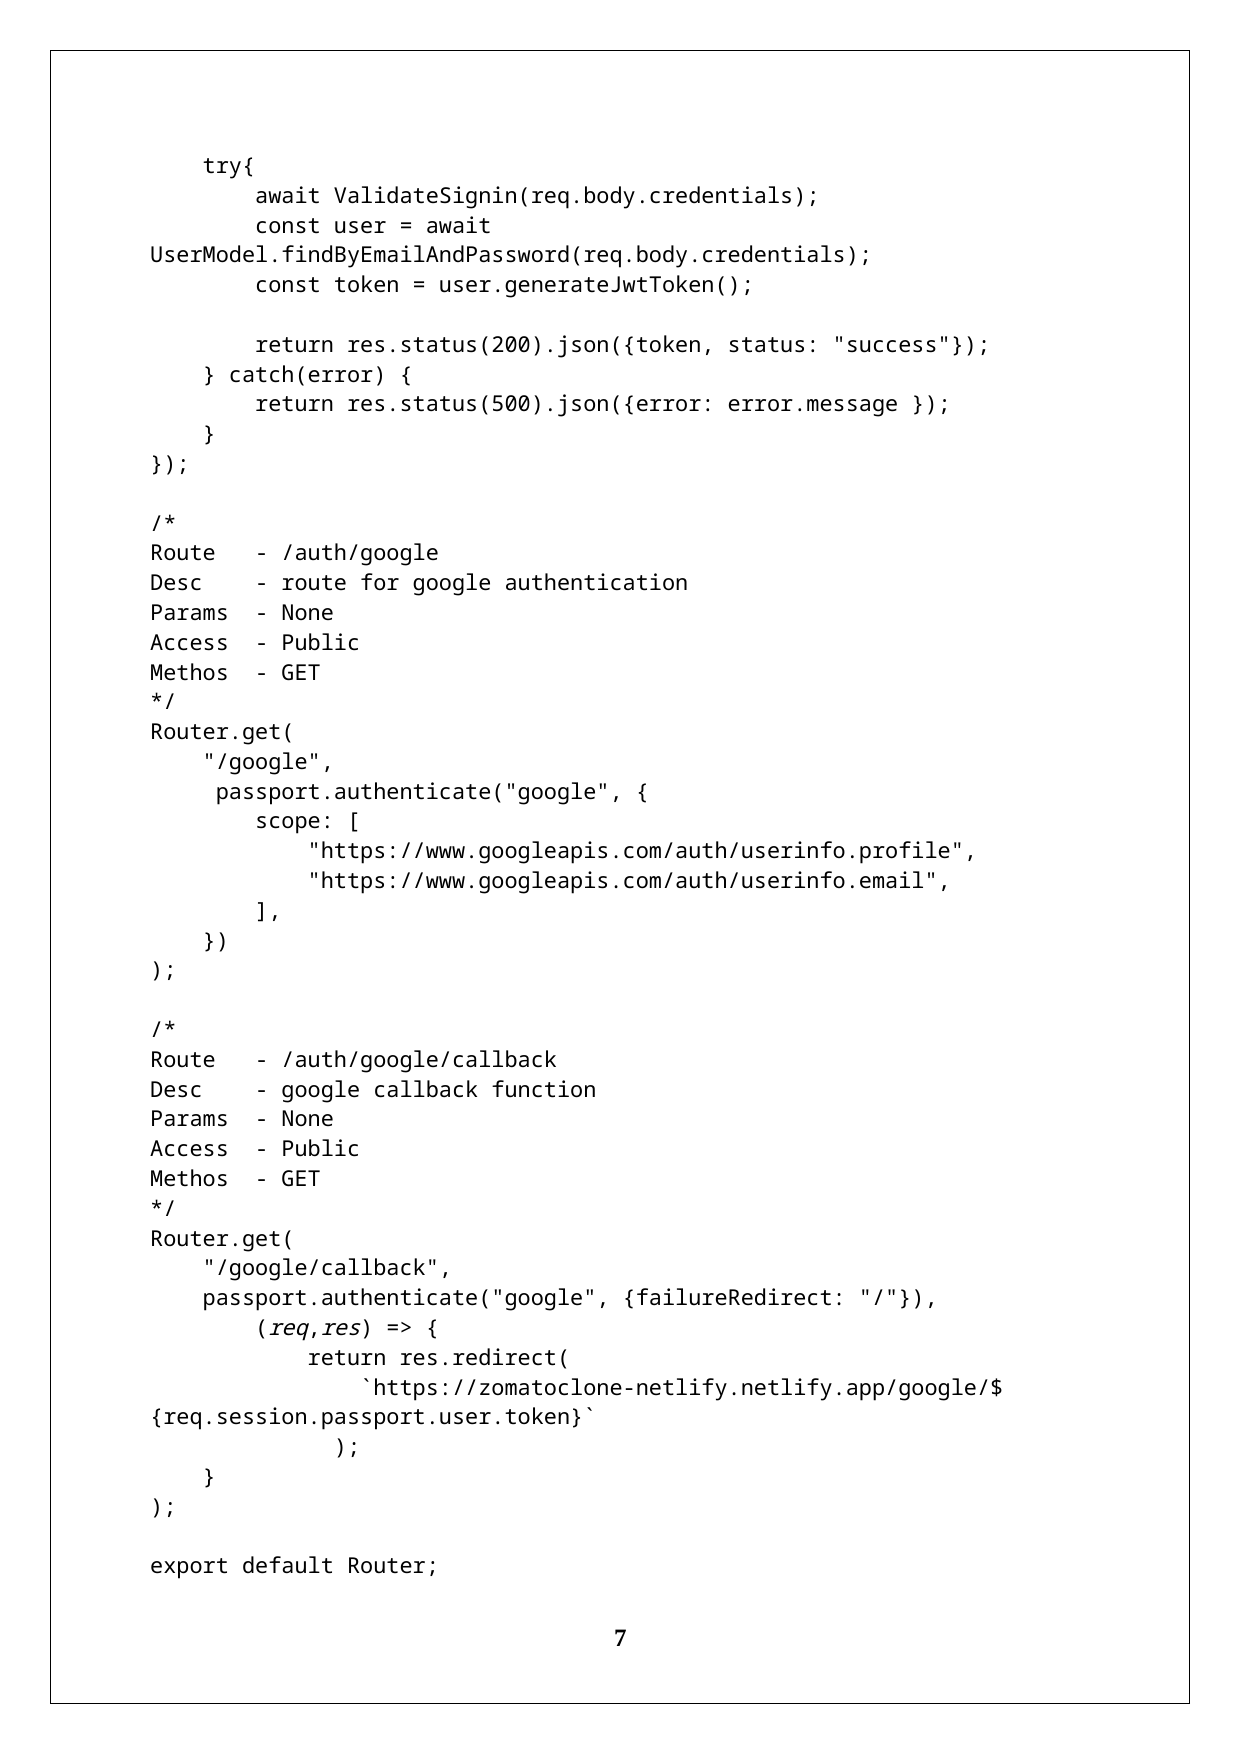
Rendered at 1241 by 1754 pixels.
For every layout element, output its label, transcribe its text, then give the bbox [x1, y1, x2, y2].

text Methos - GET [150, 656, 1090, 686]
text */ [150, 686, 1090, 716]
text Params - None [150, 597, 1090, 627]
text const token = user.generateJwtToken(); [150, 269, 1090, 299]
text */ [150, 1193, 1090, 1222]
text "/google/callback", [150, 1252, 1090, 1282]
text "https://www.googleapis.com/auth/userinfo.email", [150, 865, 1090, 895]
text scope: [ [150, 805, 1090, 835]
text ); [150, 1431, 1090, 1461]
text "https://www.googleapis.com/auth/userinfo.profile", [150, 835, 1090, 865]
text Route - /auth/google/callback [150, 1044, 1090, 1073]
text passport.authenticate("google", {failureRedirect: "/"}), [150, 1282, 1090, 1312]
text } [150, 418, 1090, 448]
text Router.get( [150, 716, 1090, 746]
text return res.redirect( [150, 1342, 1090, 1371]
text /* [150, 1014, 1090, 1044]
text ); [150, 954, 1090, 984]
text } catch(error) { [150, 358, 1090, 388]
text Params - None [150, 1103, 1090, 1133]
text Methos - GET [150, 1163, 1090, 1193]
text } [150, 1461, 1090, 1491]
text /* [150, 507, 1090, 537]
text }) [150, 924, 1090, 954]
text try{ [150, 150, 1090, 180]
text return res.status(500).json({error: error.message }); [150, 388, 1090, 418]
text await ValidateSignin(req.body.credentials); [150, 180, 1090, 209]
text Desc - google callback function [150, 1073, 1090, 1103]
text Access - Public [150, 1133, 1090, 1163]
text Access - Public [150, 627, 1090, 656]
text Route - /auth/google [150, 537, 1090, 567]
text `https://zomatoclone-netlify.netlify.app/google/${req.session.passport.user.token}` [150, 1371, 1090, 1431]
text ); [150, 1491, 1090, 1520]
text Desc - route for google authentication [150, 567, 1090, 597]
text "/google", [150, 746, 1090, 776]
text Router.get( [150, 1222, 1090, 1252]
text ], [150, 895, 1090, 924]
text }); [150, 448, 1090, 478]
text (req,res) => { [150, 1312, 1090, 1342]
text const user = await UserModel.findByEmailAndPassword(req.body.credentials); [150, 209, 1090, 269]
text passport.authenticate("google", { [150, 776, 1090, 805]
text return res.status(200).json({token, status: "success"}); [150, 329, 1090, 358]
text export default Router; [150, 1550, 1090, 1580]
